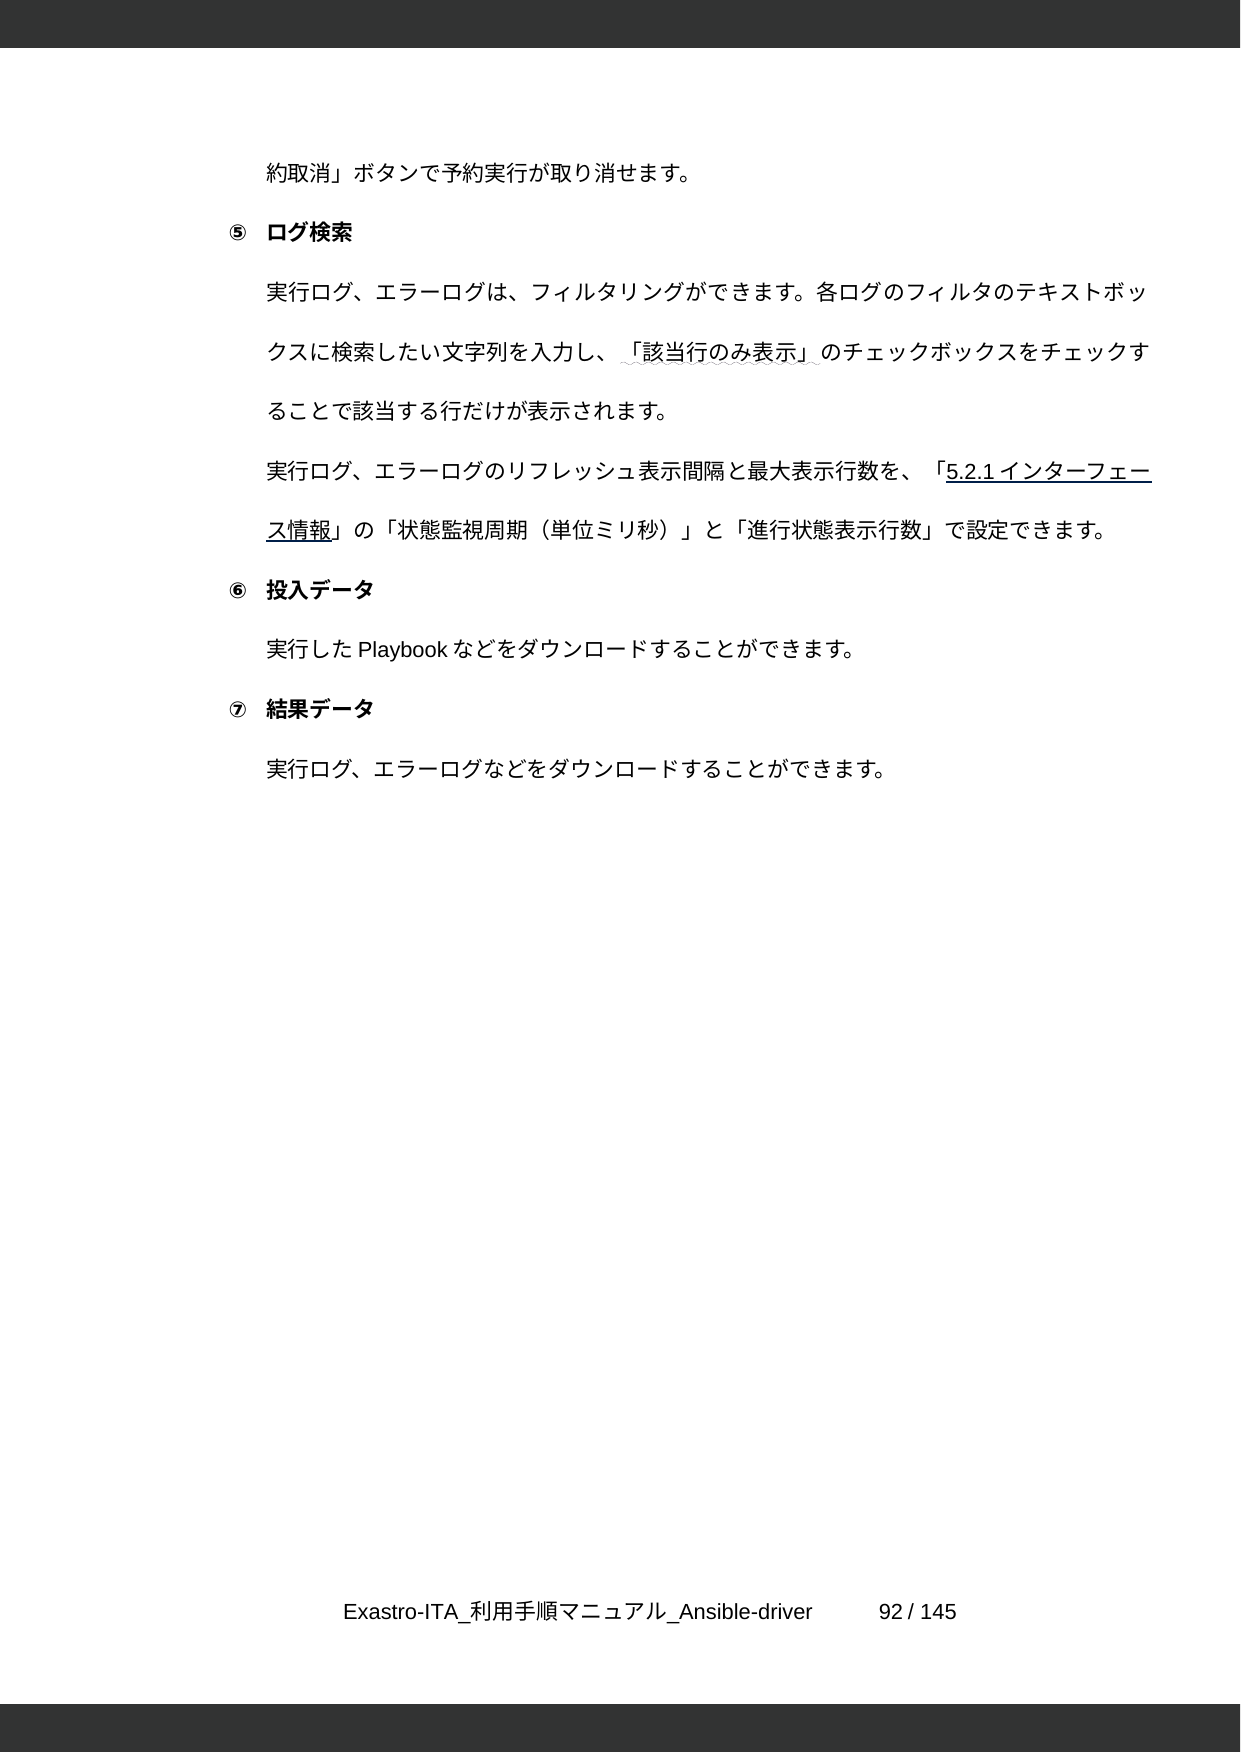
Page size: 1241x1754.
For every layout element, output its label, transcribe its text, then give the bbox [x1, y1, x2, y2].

list 投入データ 実行したPlaybookなどをダウンロードすることができます。 [228, 559, 1152, 678]
list ログ検索 実行ログ、エラーログは、フィルタリングができます。各ログのフィルタのテキストボックスに検索したい文字列を入力し、「該当行のみ表示」のチェックボックスをチェックすることで該当する行だけが表示されます。 実行ログ、エラーログのリフレッシュ表示間隔と最大表示行数を、「5.2.1インターフェース情報」の「状態監視周期（単位ミリ秒）」と「進行状態表示行数」で設定できます。 [228, 201, 1152, 559]
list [266, 142, 1152, 201]
picture [0, 0, 1241, 48]
picture [0, 1704, 1241, 1752]
list 結果データ 実行ログ、エラーログなどをダウンロードすることができます。 [228, 678, 1152, 797]
